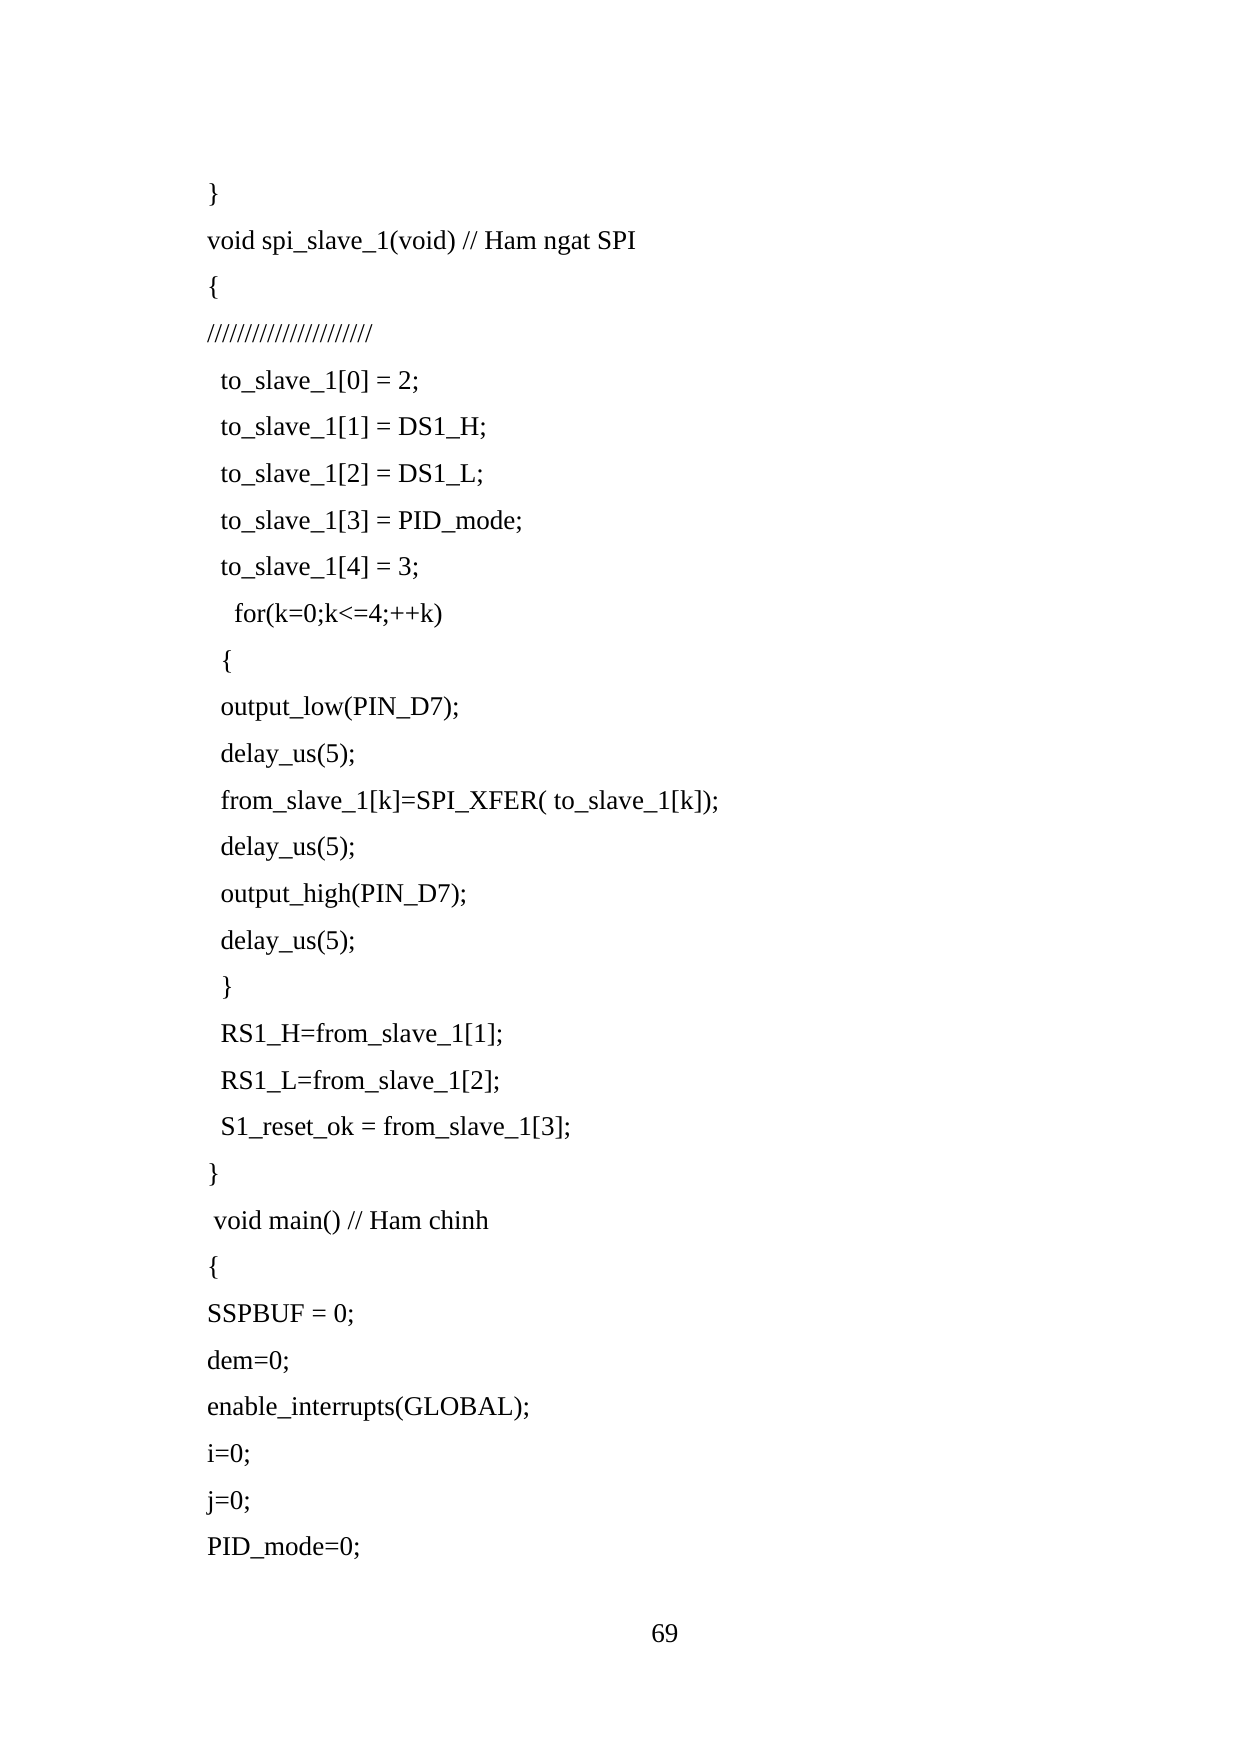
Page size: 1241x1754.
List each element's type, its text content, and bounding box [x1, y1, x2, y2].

text from_slave_1[k]=SPI_XFER( to_slave_1[k]); [207, 784, 1122, 815]
text } [207, 177, 1122, 208]
text output_low(PIN_D7); [207, 691, 1122, 722]
text delay_us(5); [207, 737, 1122, 768]
text RS1_L=from_slave_1[2]; [207, 1064, 1122, 1095]
text to_slave_1[4] = 3; [207, 551, 1122, 582]
text delay_us(5); [207, 831, 1122, 862]
text output_high(PIN_D7); [207, 877, 1122, 908]
text to_slave_1[0] = 2; [207, 364, 1122, 395]
text } [207, 971, 1122, 1002]
text } [207, 1157, 1122, 1188]
text void spi_slave_1(void) // Ham ngat SPI [207, 224, 1122, 255]
text { [207, 1251, 1122, 1282]
text ////////////////////// [207, 317, 1122, 348]
text to_slave_1[2] = DS1_L; [207, 457, 1122, 488]
text enable_interrupts(GLOBAL); [207, 1391, 1122, 1422]
text delay_us(5); [207, 924, 1122, 955]
text to_slave_1[3] = PID_mode; [207, 504, 1122, 535]
text j=0; [207, 1484, 1122, 1515]
text { [207, 271, 1122, 302]
text S1_reset_ok = from_slave_1[3]; [207, 1111, 1122, 1142]
text RS1_H=from_slave_1[1]; [207, 1017, 1122, 1048]
text for(k=0;k<=4;++k) [207, 597, 1122, 628]
text to_slave_1[1] = DS1_H; [207, 411, 1122, 442]
text SSPBUF = 0; [207, 1297, 1122, 1328]
text PID_mode=0; [207, 1531, 1122, 1562]
text void main() // Ham chinh [207, 1204, 1122, 1235]
text i=0; [207, 1437, 1122, 1468]
text dem=0; [207, 1344, 1122, 1375]
text { [207, 644, 1122, 675]
